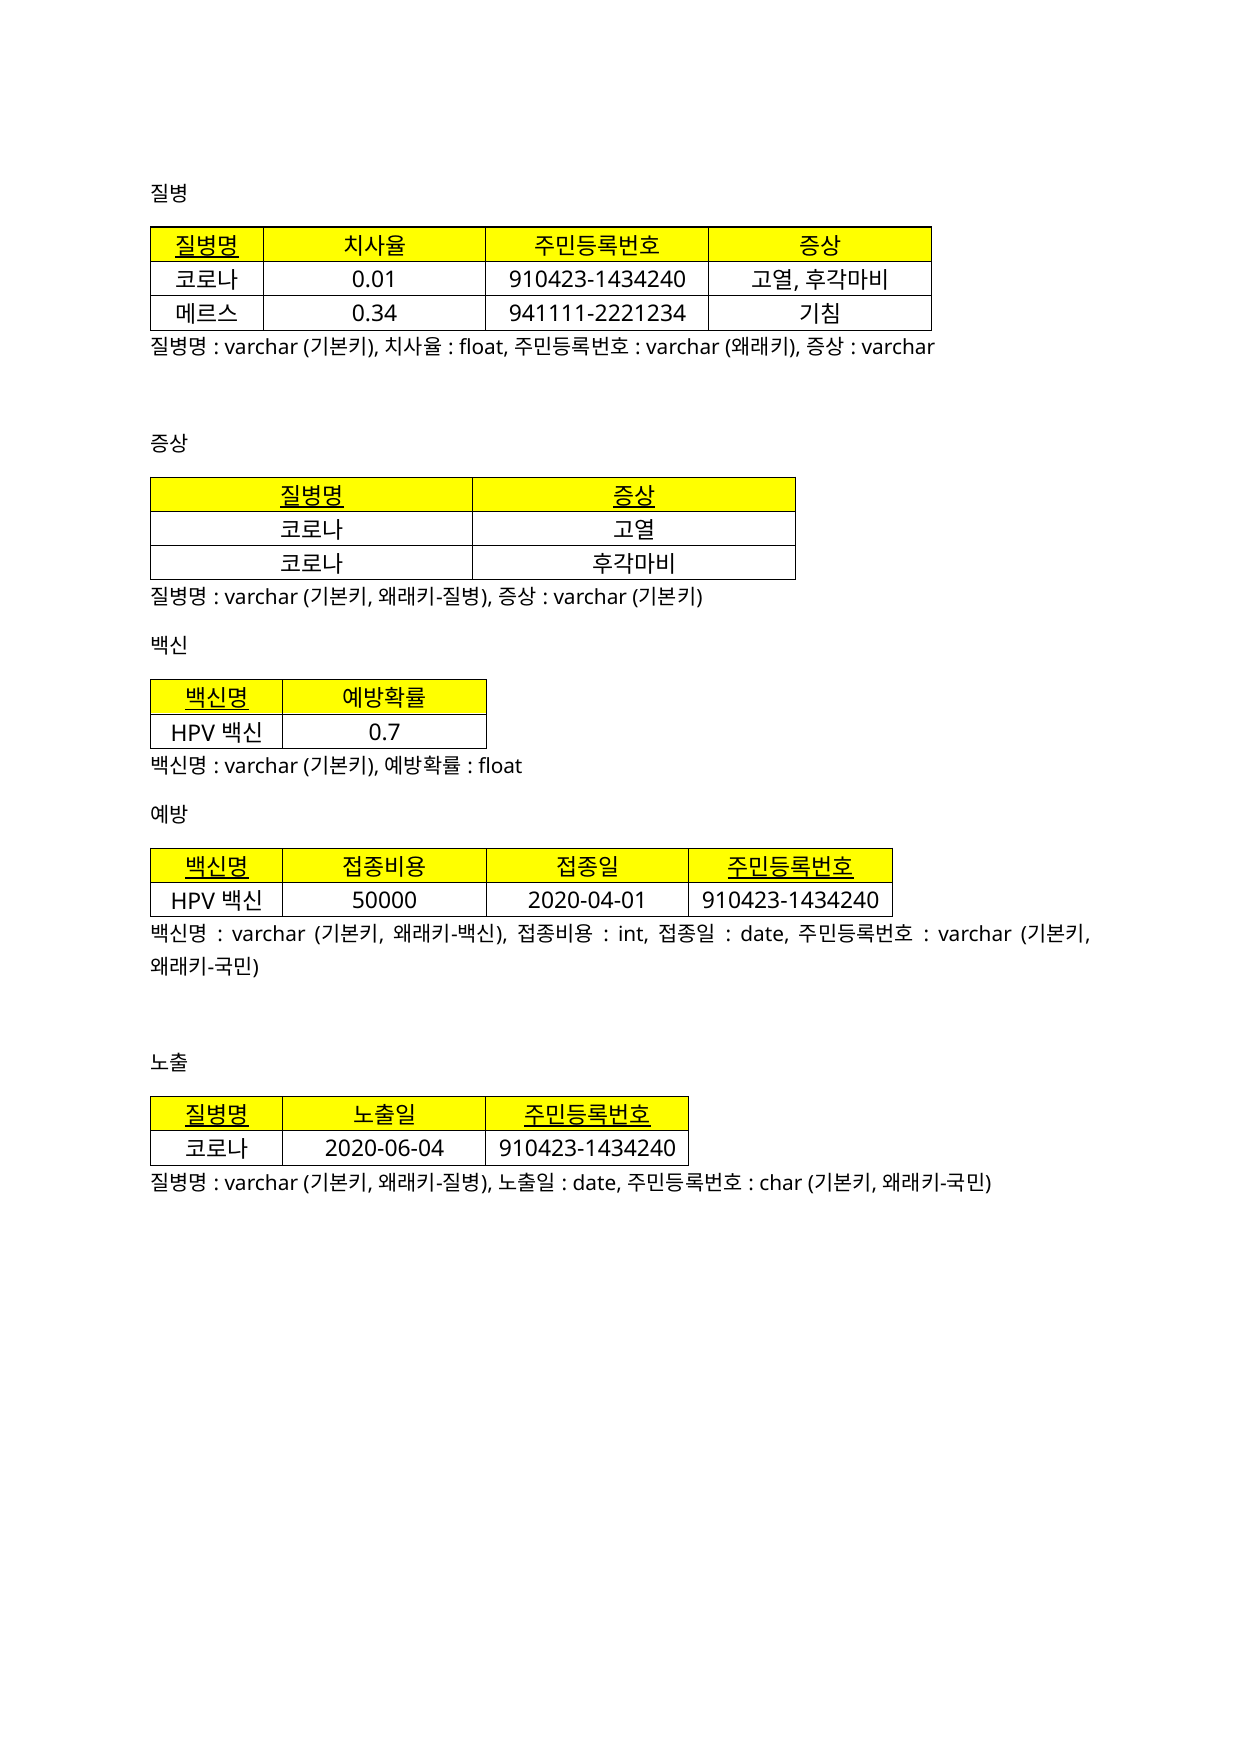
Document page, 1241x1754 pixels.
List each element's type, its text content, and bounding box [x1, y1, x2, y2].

table_cell 941111-2221234 [486, 296, 708, 329]
table_cell 2020-04-01 [487, 883, 688, 916]
table_header 질병명 [151, 228, 263, 261]
table_cell 코로나 [151, 546, 472, 579]
table_header 치사율 [264, 228, 485, 261]
table_header 노출일 [283, 1097, 485, 1130]
text 증상 [150, 427, 1090, 457]
table_cell 코로나 [151, 1131, 282, 1165]
table_header 주민등록번호 [689, 849, 892, 882]
table_header 백신명 [151, 849, 282, 882]
table_cell 910423-1434240 [689, 883, 892, 916]
text 질병 [150, 177, 1090, 207]
table_cell 0.7 [283, 715, 486, 748]
table_cell 코로나 [151, 512, 472, 545]
table_cell 910423-1434240 [486, 1131, 688, 1165]
text 질병명 : varchar (기본키, 왜래키-질병), 증상 : varchar (기본키) [150, 580, 1090, 611]
table_header 접종비용 [283, 849, 486, 882]
table_cell 50000 [283, 883, 486, 916]
table_cell HPV 백신 [151, 883, 282, 916]
table_cell 기침 [709, 296, 931, 329]
text 질병명 : varchar (기본키, 왜래키-질병), 노출일 : date, 주민등록번호 : char (기본키, 왜래키-국민) [150, 1166, 1090, 1196]
table_header 예방확률 [283, 680, 486, 713]
table_cell 0.01 [264, 262, 485, 295]
text 백신명 : varchar (기본키, 왜래키-백신), 접종비용 : int, 접종일 : date, 주민등록번호 : varchar (기본키, 왜래키-국민) [150, 917, 1090, 980]
table_header 주민등록번호 [486, 228, 708, 261]
table_cell 2020-06-04 [283, 1131, 485, 1165]
text 노출 [150, 1047, 1090, 1077]
table_header 주민등록번호 [486, 1097, 688, 1130]
table_header 질병명 [151, 478, 472, 511]
table_header 질병명 [151, 1097, 282, 1130]
table_header 백신명 [151, 680, 282, 713]
table_header 증상 [709, 228, 931, 261]
table_cell 0.34 [264, 296, 485, 329]
table_cell 고열, 후각마비 [709, 262, 931, 295]
table_cell 코로나 [151, 262, 263, 295]
text 백신 [150, 630, 1090, 660]
table_cell 고열 [473, 512, 795, 545]
table_cell 후각마비 [473, 546, 795, 579]
table_cell 910423-1434240 [486, 262, 708, 295]
text 예방 [150, 798, 1090, 828]
table_cell 메르스 [151, 296, 263, 329]
table_header 증상 [473, 478, 795, 511]
text 백신명 : varchar (기본키), 예방확률 : float [150, 749, 1090, 779]
table_header 접종일 [487, 849, 688, 882]
table_cell HPV 백신 [151, 715, 282, 748]
text 질병명 : varchar (기본키), 치사율 : float, 주민등록번호 : varchar (왜래키), 증상 : varchar [150, 331, 1090, 361]
